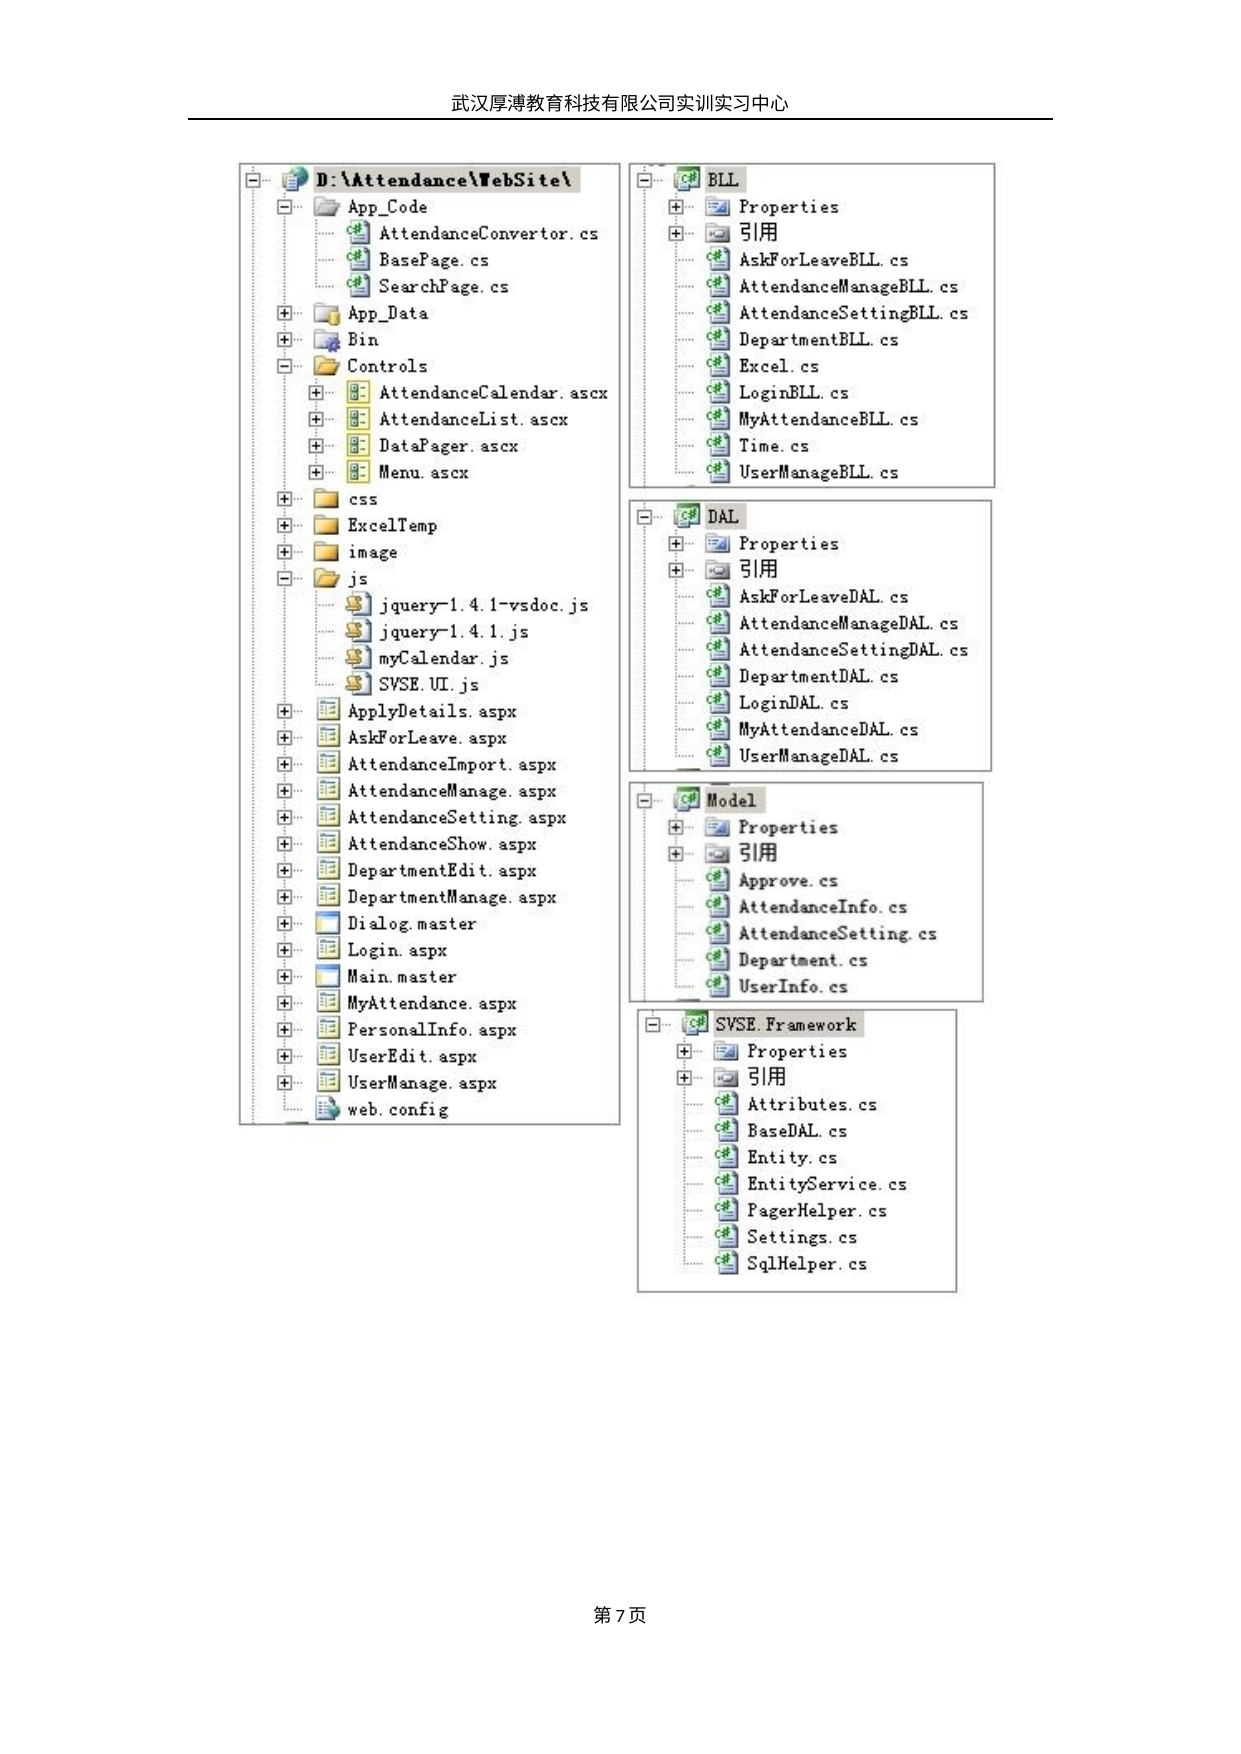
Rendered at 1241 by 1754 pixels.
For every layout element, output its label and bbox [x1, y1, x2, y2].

picture [236, 160, 1004, 1308]
